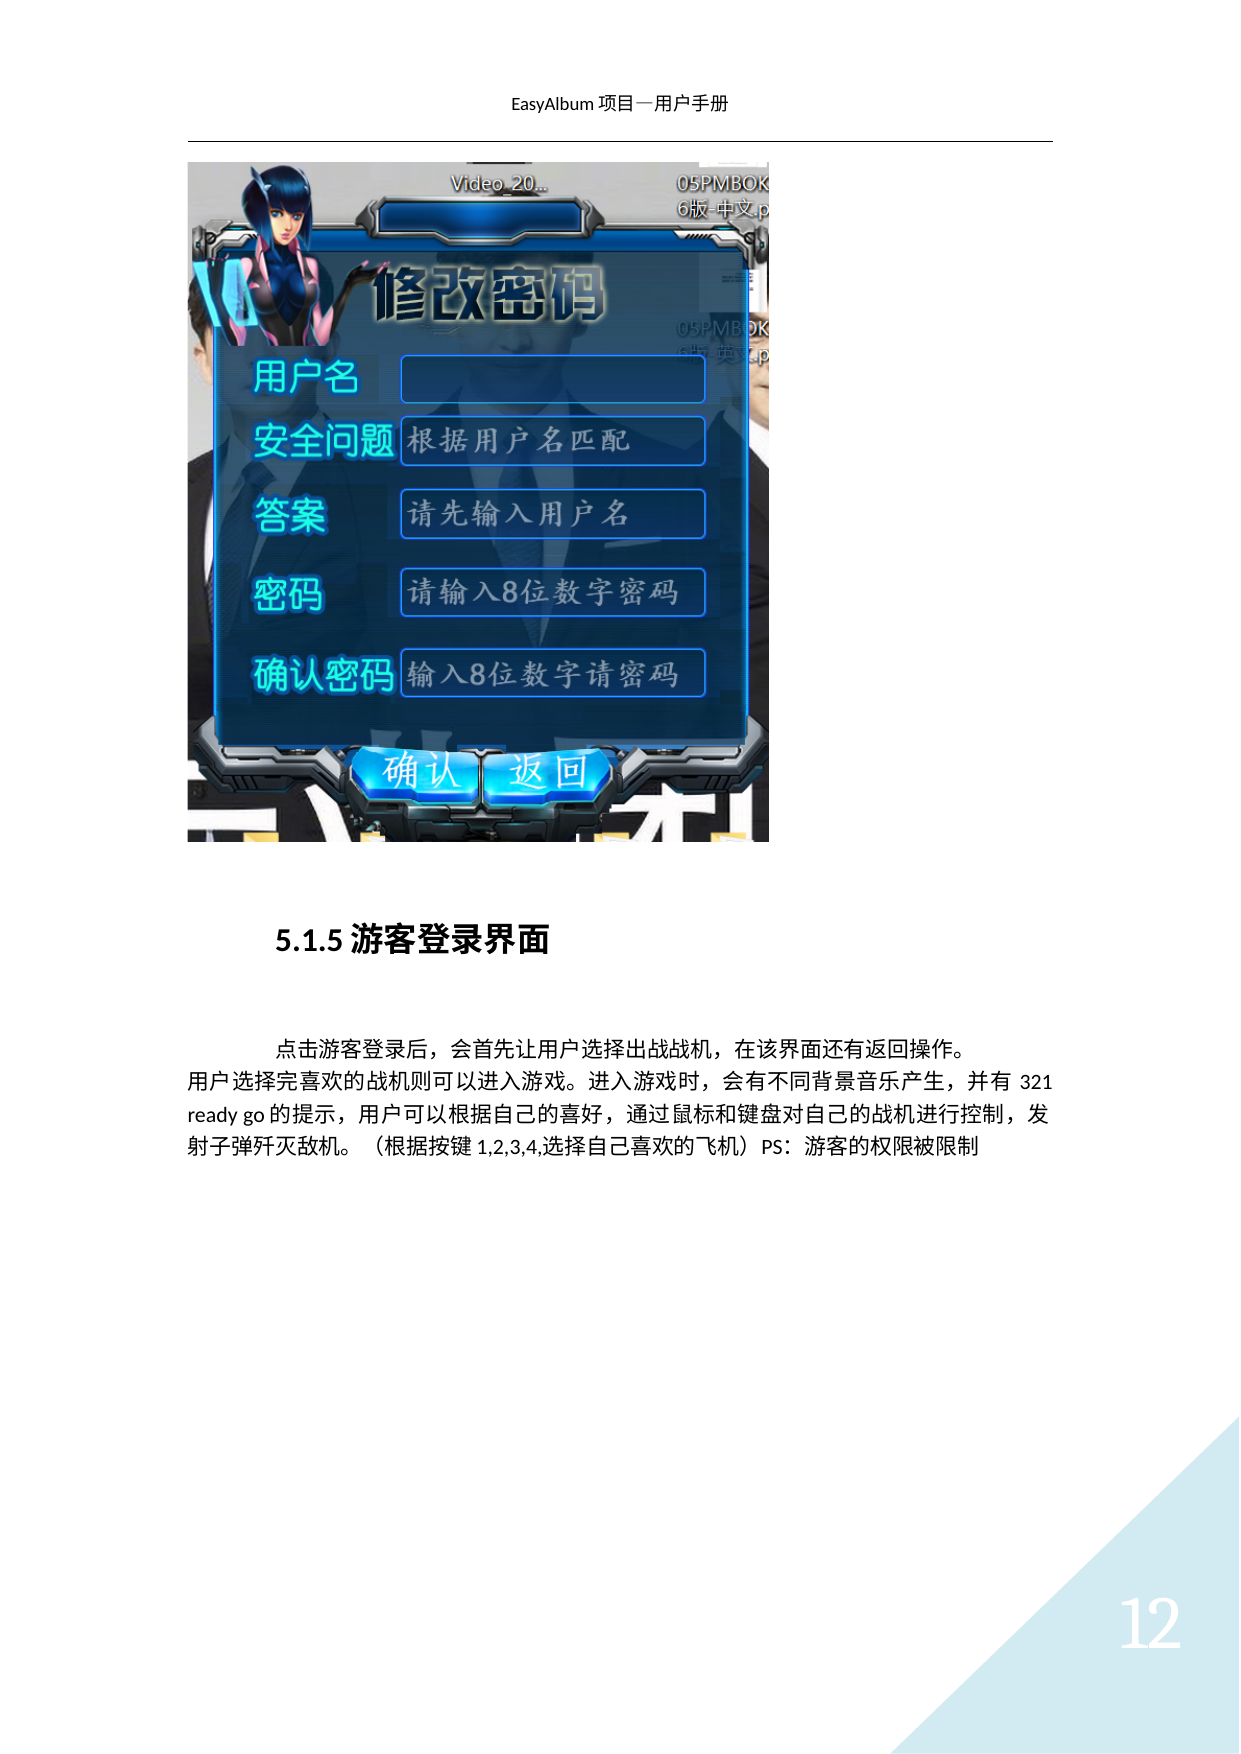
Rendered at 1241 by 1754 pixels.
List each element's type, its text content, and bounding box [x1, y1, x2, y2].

text 点击游客登录后，会首先让用户选择出战战机，在该界面还有返回操作。 [187, 1031, 1053, 1064]
text 用户选择完喜欢的战机则可以进入游戏。进入游戏时，会有不同背景音乐产生，并有321 ready go的提示，用户可以根据自己的喜好，通过鼠标和键盘对自己的战机进行控制，发射子弹歼灭敌机。（根据按键1,2,3,4,选择自己喜欢的飞机）PS：游客的权限被限制 [187, 1064, 1053, 1161]
picture [187, 162, 769, 842]
subtitle 5.1.5游客登录界面 [187, 904, 1053, 969]
